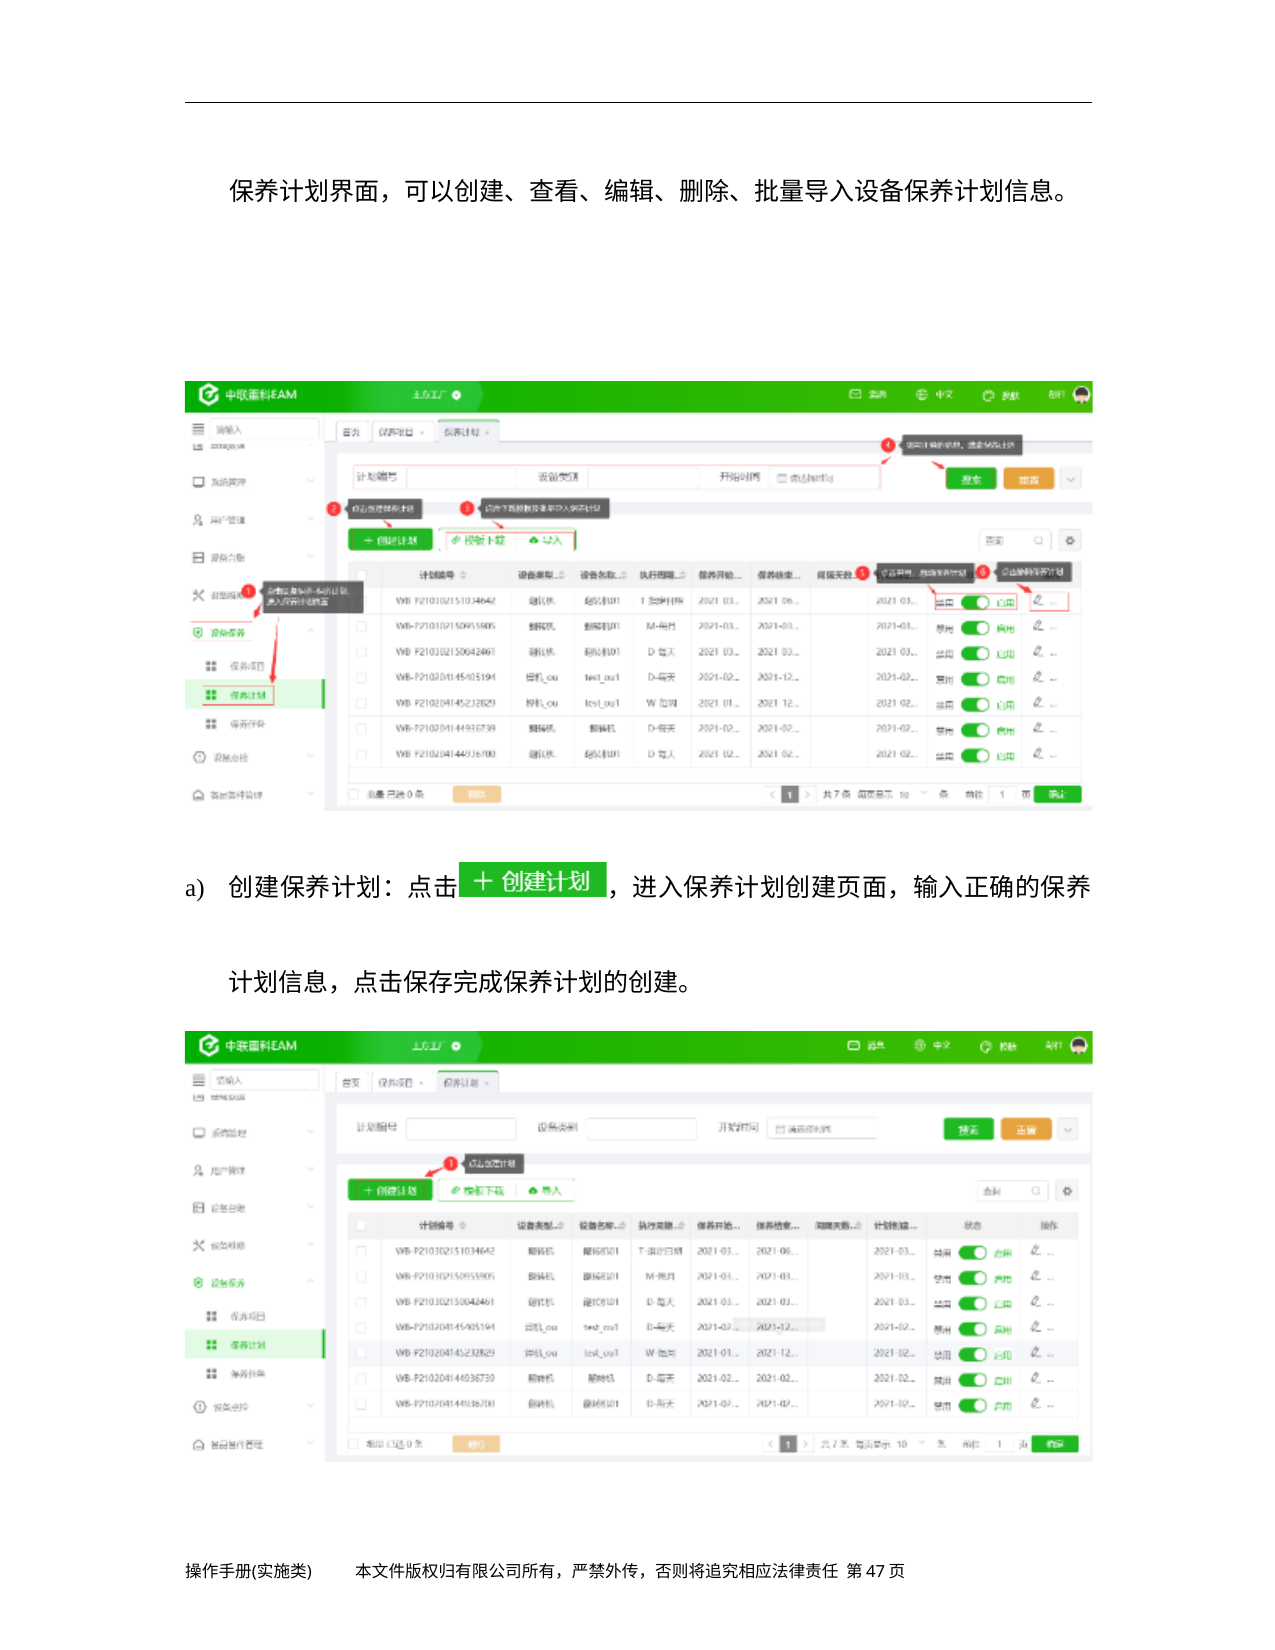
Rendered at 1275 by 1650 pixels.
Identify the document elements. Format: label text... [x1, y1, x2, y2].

picture [184, 381, 1093, 811]
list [229, 157, 1092, 222]
picture [458, 862, 607, 897]
list 创建保养计划：点击，进入保养计划创建页面，输入正确的保养计划信息，点击保存完成保养计划的创建。 [185, 850, 1092, 1013]
picture [184, 1031, 1093, 1462]
